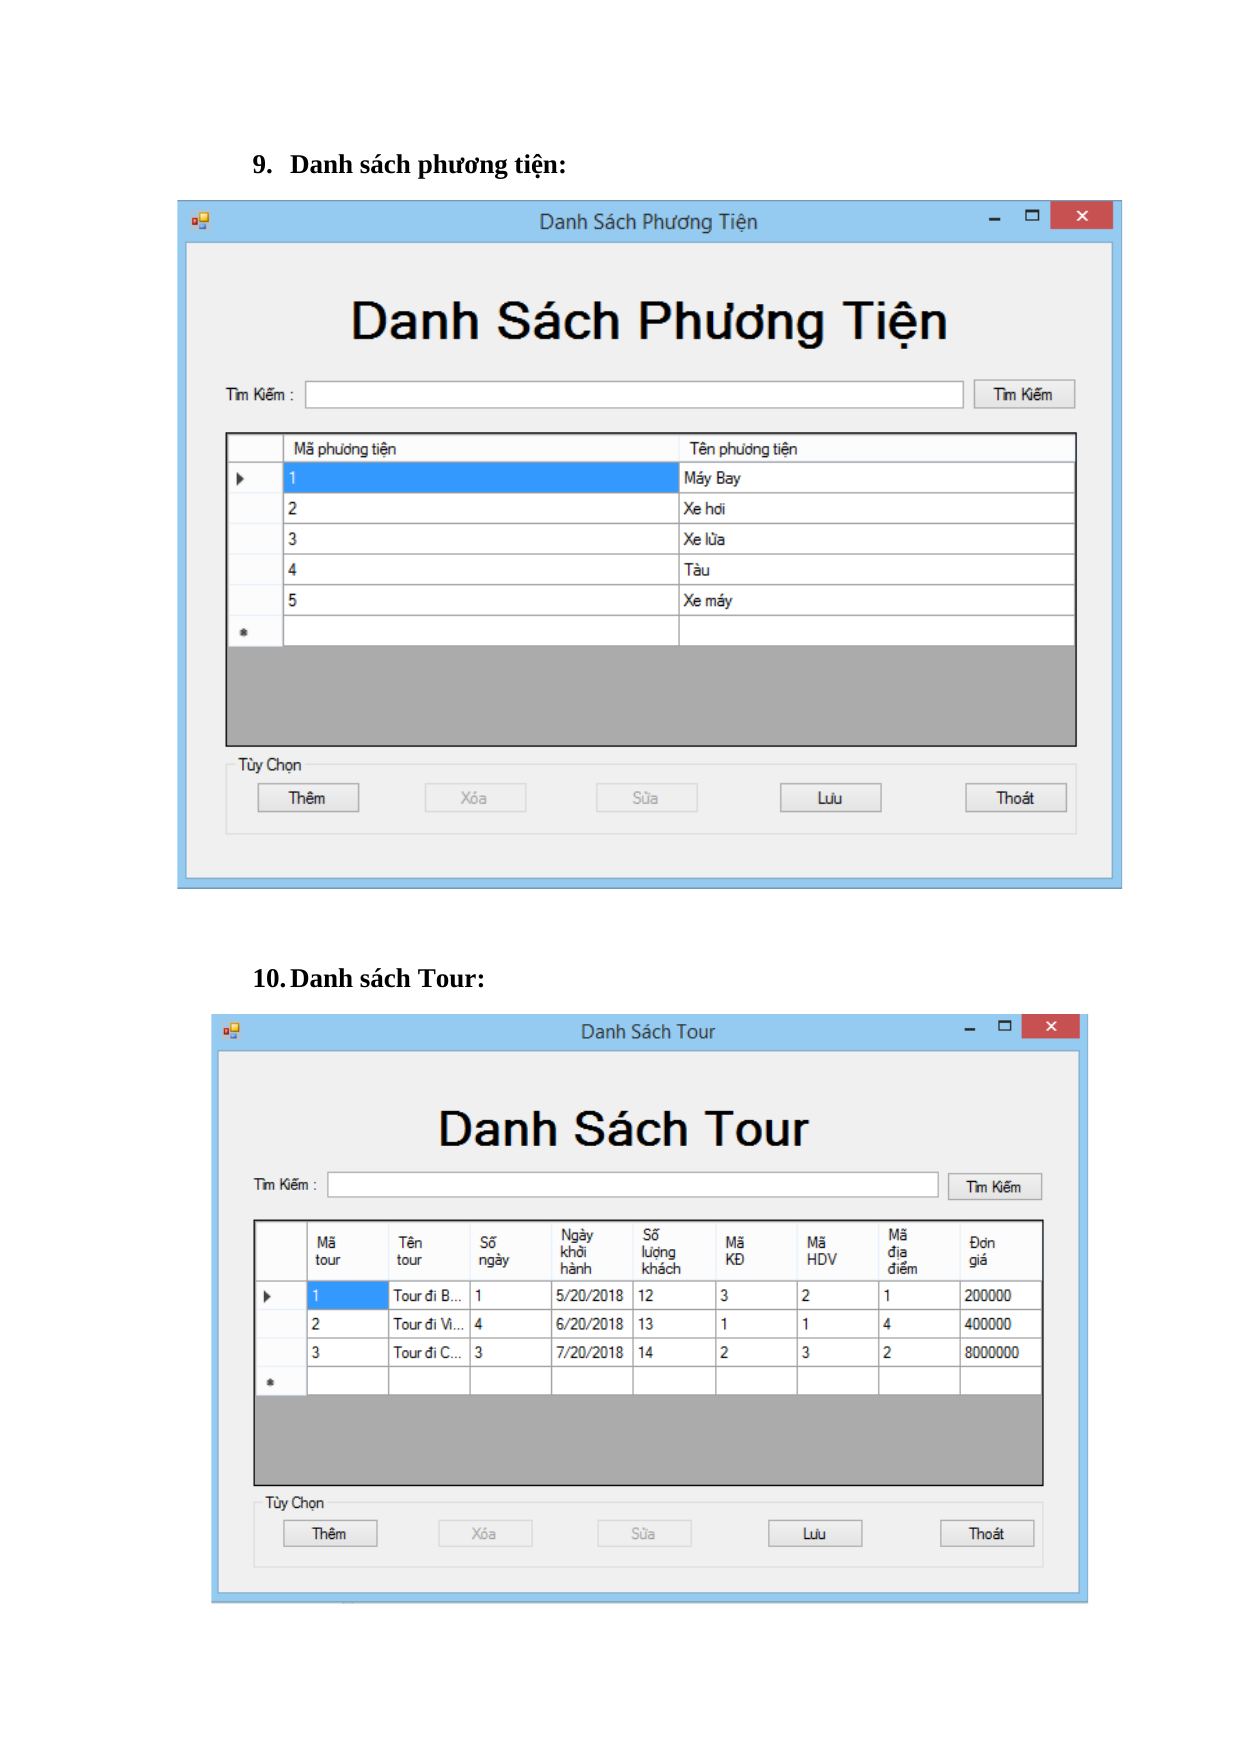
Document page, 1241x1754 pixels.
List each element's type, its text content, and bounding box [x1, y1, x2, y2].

list Danh sách phương tiện: [252, 148, 1122, 179]
picture [177, 200, 1123, 889]
picture [211, 1014, 1089, 1604]
list Danh sách Tour: [252, 962, 1122, 993]
